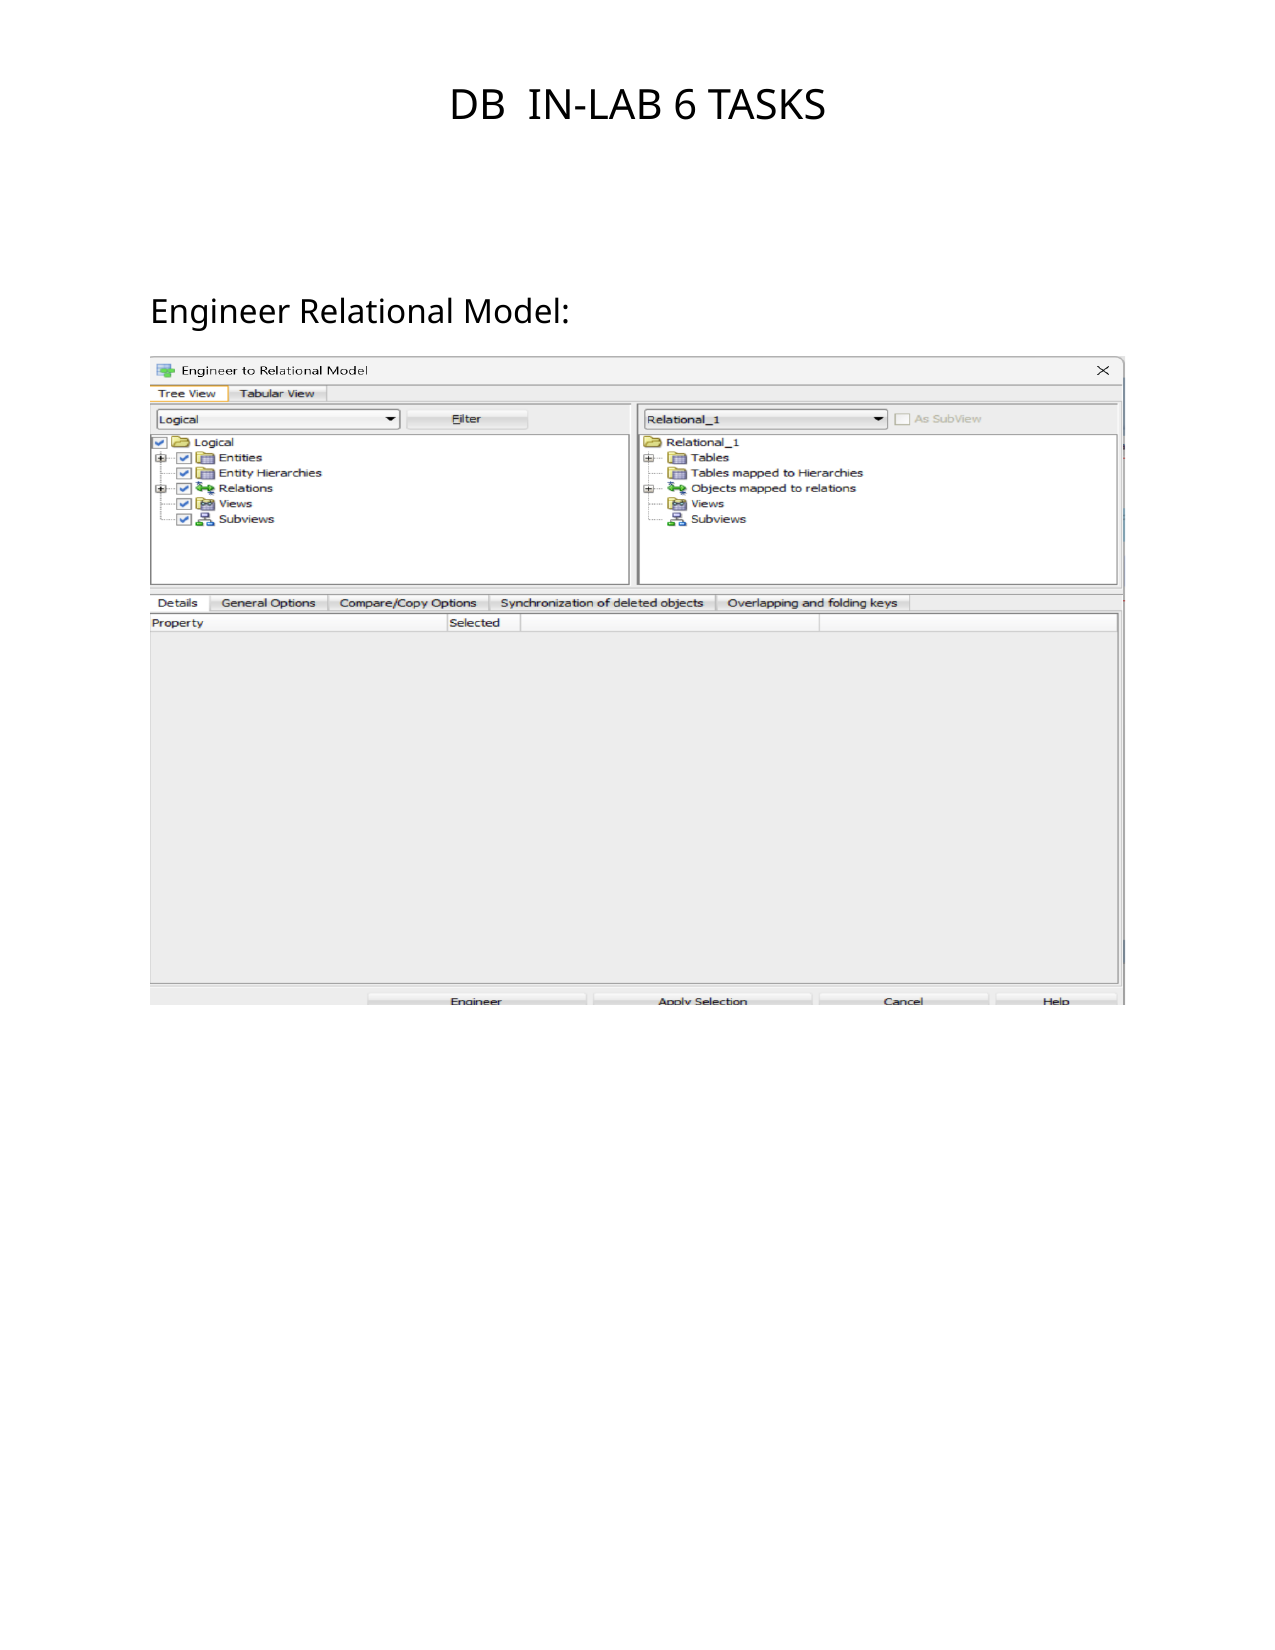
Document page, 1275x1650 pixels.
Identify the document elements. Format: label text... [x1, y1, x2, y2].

text Engineer Relational Model: [150, 288, 1125, 333]
picture [150, 356, 1125, 1005]
